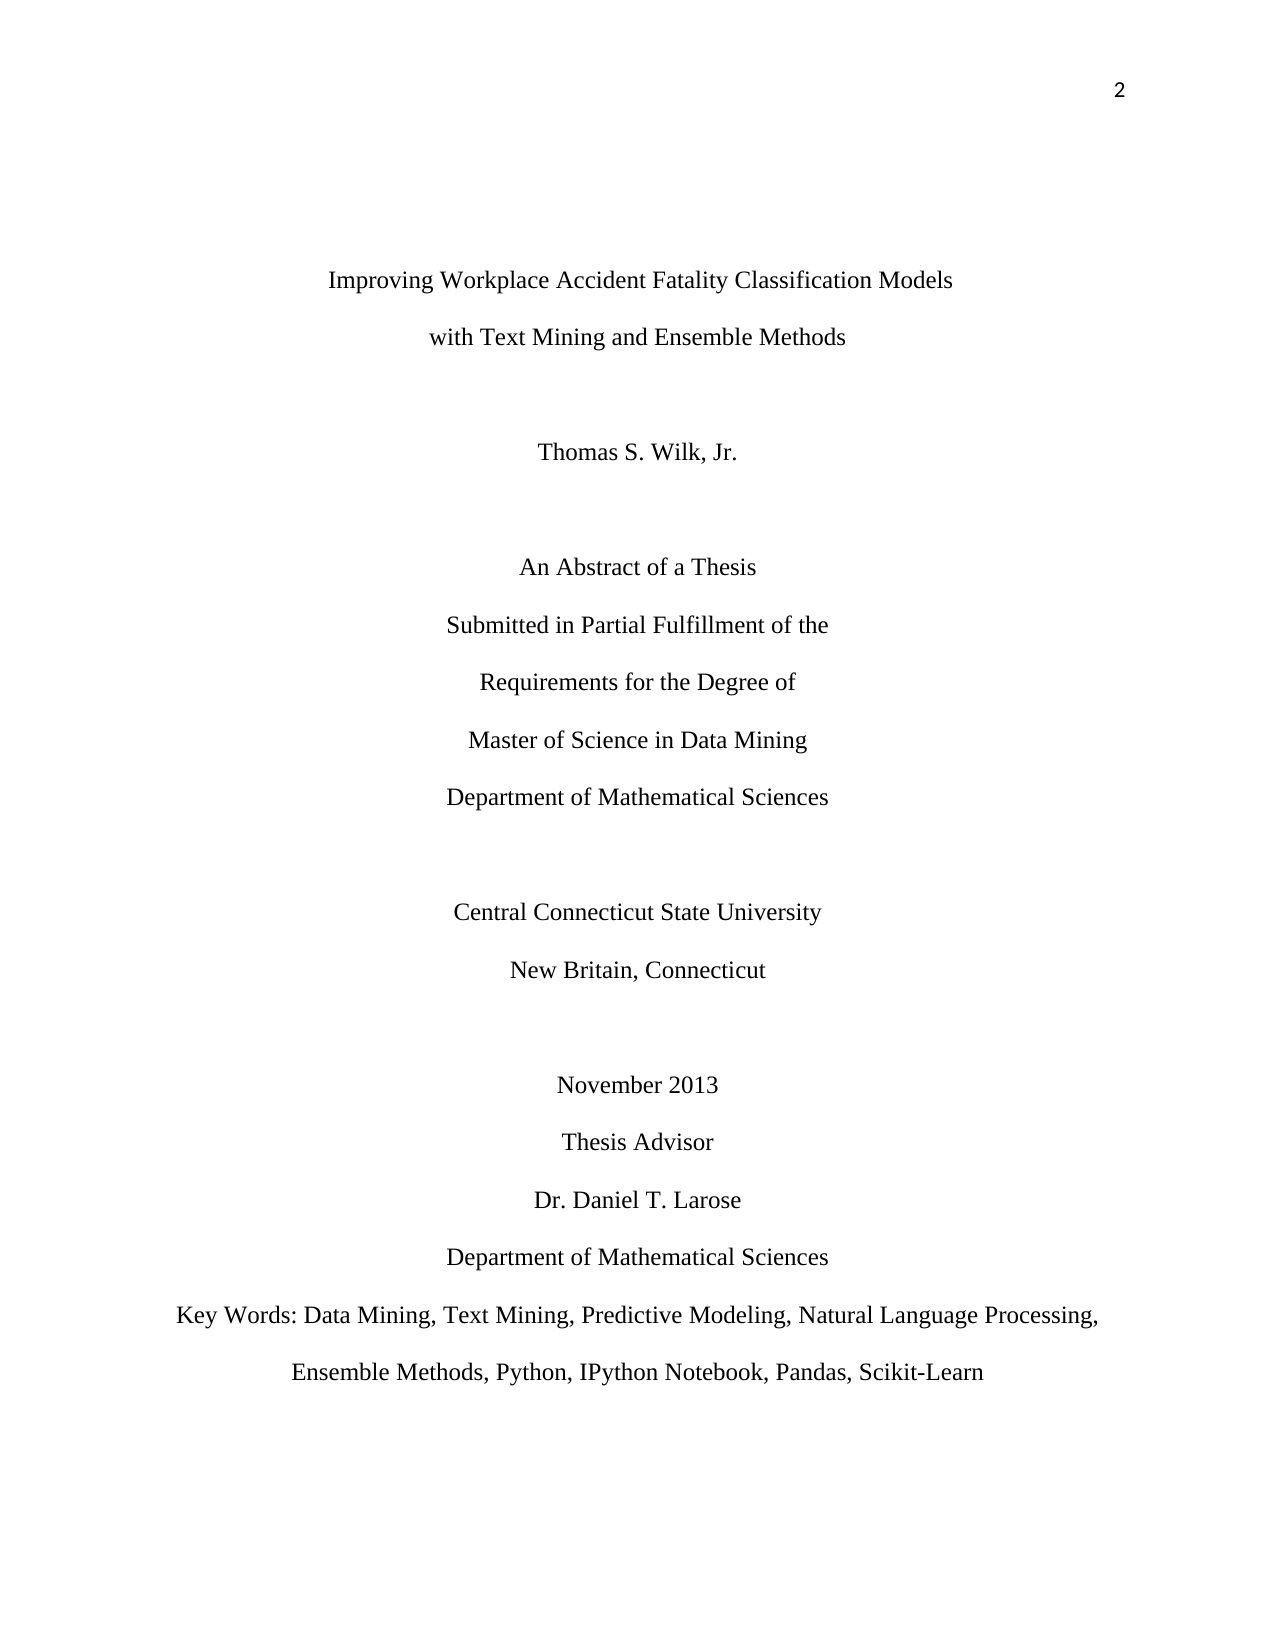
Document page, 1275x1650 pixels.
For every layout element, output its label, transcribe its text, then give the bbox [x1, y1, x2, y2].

text An Abstract of a Thesis [150, 552, 1125, 581]
text November 2013 [150, 1070, 1125, 1099]
text Dr. Daniel T. Larose [150, 1185, 1125, 1214]
text Submitted in Partial Fulfillment of the [150, 610, 1125, 639]
text Key Words: Data Mining, Text Mining, Predictive Modeling, Natural Language Processing, Ensemble Methods, Python, IPython Notebook, Pandas, Scikit-Learn [150, 1300, 1125, 1386]
text Central Connecticut State University [150, 897, 1125, 926]
text with Text Mining and Ensemble Methods [150, 322, 1125, 351]
text Thesis Advisor [150, 1127, 1125, 1156]
text Master of Science in Data Mining [150, 725, 1125, 754]
text Requirements for the Degree of [150, 667, 1125, 696]
text New Britain, Connecticut [150, 955, 1125, 984]
text Department of Mathematical Sciences [150, 782, 1125, 811]
text Improving Workplace Accident Fatality Classification Models [150, 265, 1125, 294]
text Thomas S. Wilk, Jr. [150, 437, 1125, 466]
text Department of Mathematical Sciences [150, 1242, 1125, 1271]
